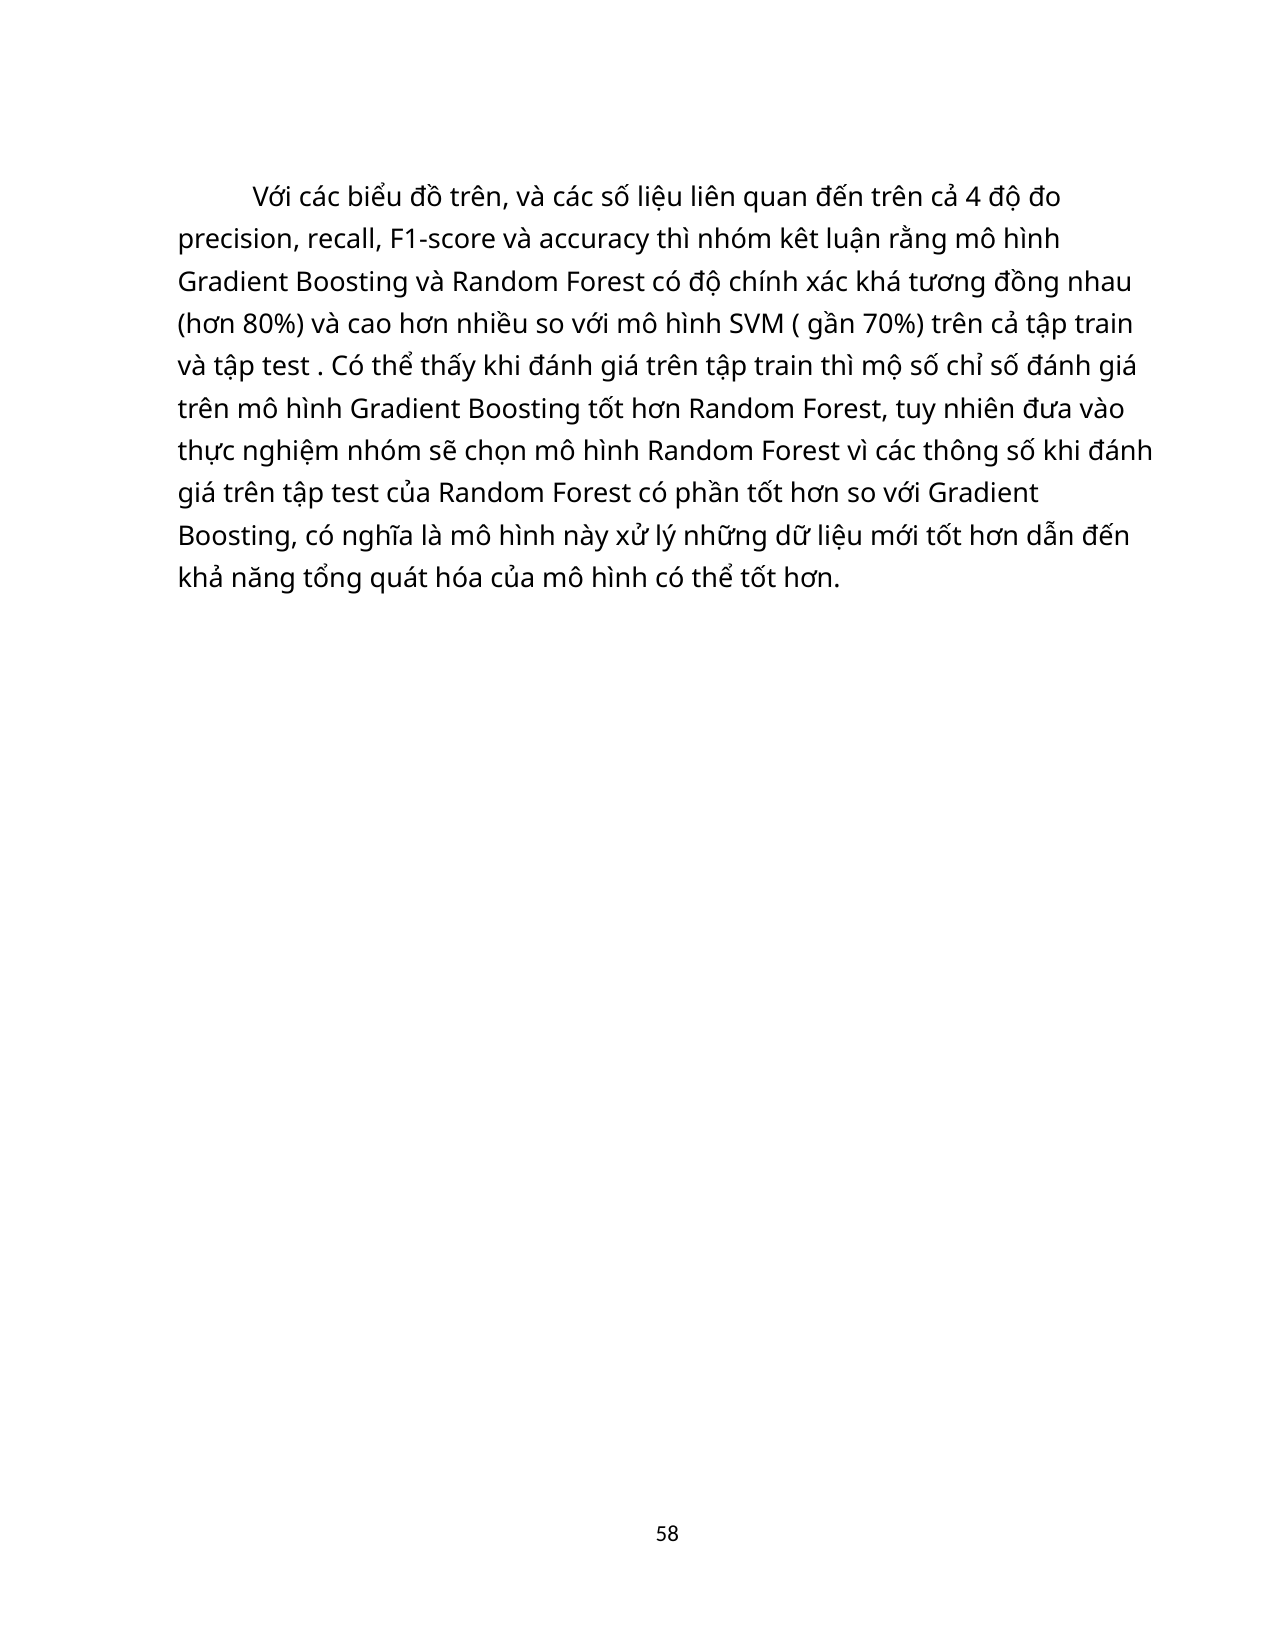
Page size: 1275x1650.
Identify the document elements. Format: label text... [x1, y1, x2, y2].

text Với các biểu đồ trên, và các số liệu liên quan đến trên cả 4 độ đo precision, recall, F1-score và accuracy thì nhóm kêt luận rằng mô hình Gradient Boosting và Random Forest có độ chính xác khá tương đồng nhau (hơn 80%) và cao hơn nhiều so với mô hình SVM ( gần 70%) trên cả tập train và tập test . Có thể thấy khi đánh giá trên tập train thì mộ số chỉ số đánh giá trên mô hình Gradient Boosting tốt hơn Random Forest, tuy nhiên đưa vào thực nghiệm nhóm sẽ chọn mô hình Random Forest vì các thông số khi đánh giá trên tập test của Random Forest có phần tốt hơn so với Gradient Boosting, có nghĩa là mô hình này xử lý những dữ liệu mới tốt hơn dẫn đến khả năng tổng quát hóa của mô hình có thể tốt hơn. [177, 177, 1157, 596]
